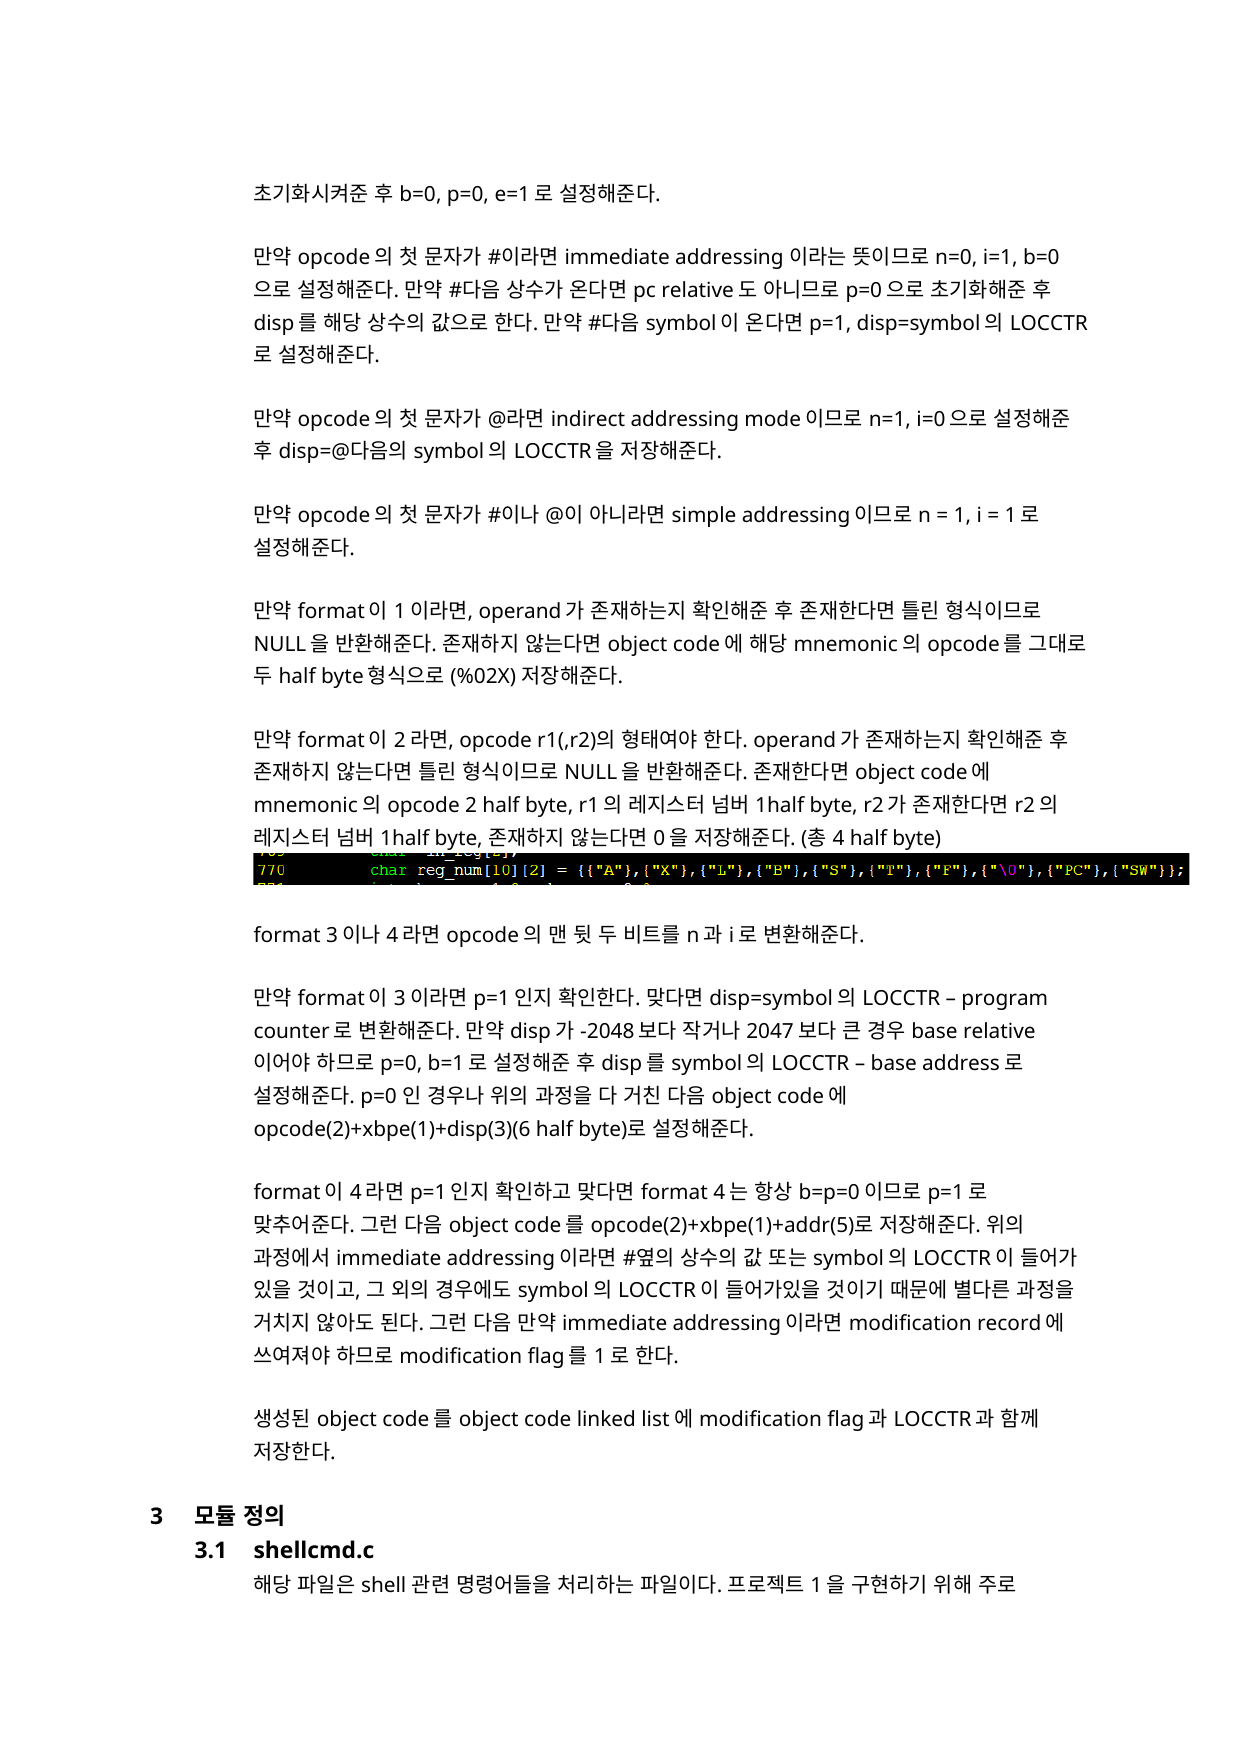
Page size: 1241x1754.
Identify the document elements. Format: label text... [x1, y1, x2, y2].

list format 3이나 4라면 opcode의 맨 뒷 두 비트를 n과 i로 변환해준다. [253, 918, 1090, 948]
list 만약 format이 3이라면 p=1인지 확인한다. 맞다면 disp=symbol의 LOCCTR – program counter로 변환해준다. 만약 disp가 -2048보다 작거나 2047보다 큰 경우 base relative이어야 하므로 p=0, b=1로 설정해준 후 disp를 symbol의 LOCCTR – base address로 설정해준다. p=0 인 경우나 위의 과정을 다 거친 다음 object code에 opcode(2)+xbpe(1)+disp(3)(6 half byte)로 설정해준다. [253, 981, 1090, 1142]
list 생성된 object code를 object code linked list에 modification flag과 LOCCTR과 함께 저장한다. [253, 1402, 1090, 1465]
text format이 4라면 p=1인지 확인하고 맞다면 format 4는 항상 b=p=0이므로 p=1로 맞추어준다. 그런 다음 object code를 opcode(2)+xbpe(1)+addr(5)로 저장해준다. 위의 과정에서 immediate addressing이라면 #옆의 상수의 값 또는 symbol의 LOCCTR이 들어가 있을 것이고, 그 외의 경우에도 symbol의 LOCCTR이 들어가있을 것이기 때문에 별다른 과정을 거치지 않아도 된다. 그런 다음 만약 immediate addressing이라면 modification record에 쓰여져야 하므로 modification flag를 1로 한다. [253, 1175, 1090, 1369]
text shellcmd.c [194, 1534, 1090, 1565]
list 만약 format이 1이라면, operand가 존재하는지 확인해준 후 존재한다면 틀린 형식이므로 NULL을 반환해준다. 존재하지 않는다면 object code에 해당 mnemonic의 opcode를 그대로 두 half byte형식으로 (%02X) 저장해준다. [253, 594, 1090, 690]
list 만약 opcode의 첫 문자가 #이라면 immediate addressing 이라는 뜻이므로 n=0, i=1, b=0으로 설정해준다. 만약 #다음 상수가 온다면 pc relative도 아니므로 p=0으로 초기화해준 후 disp를 해당 상수의 값으로 한다. 만약 #다음 symbol이 온다면 p=1, disp=symbol의 LOCCTR로 설정해준다. [253, 241, 1090, 369]
list 만약 format이 2라면, opcode r1(,r2)의 형태여야 한다. operand가 존재하는지 확인해준 후 존재하지 않는다면 틀린 형식이므로 NULL을 반환해준다. 존재한다면 object code에 mnemonic의 opcode 2 half byte, r1의 레지스터 넘버 1half byte, r2가 존재한다면 r2의 레지스터 넘버 1half byte, 존재하지 않는다면 0을 저장해준다. (총 4 half byte) [253, 723, 1090, 851]
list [253, 177, 1090, 207]
picture [253, 853, 1190, 885]
list 만약 opcode의 첫 문자가 #이나 @이 아니라면 simple addressing이므로 n = 1, i = 1로 설정해준다. [253, 498, 1090, 561]
text 모듈 정의 [150, 1498, 1090, 1532]
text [253, 1568, 1090, 1598]
list 만약 opcode의 첫 문자가 @라면 indirect addressing mode이므로 n=1, i=0으로 설정해준 후 disp=@다음의 symbol의 LOCCTR을 저장해준다. [253, 402, 1090, 465]
